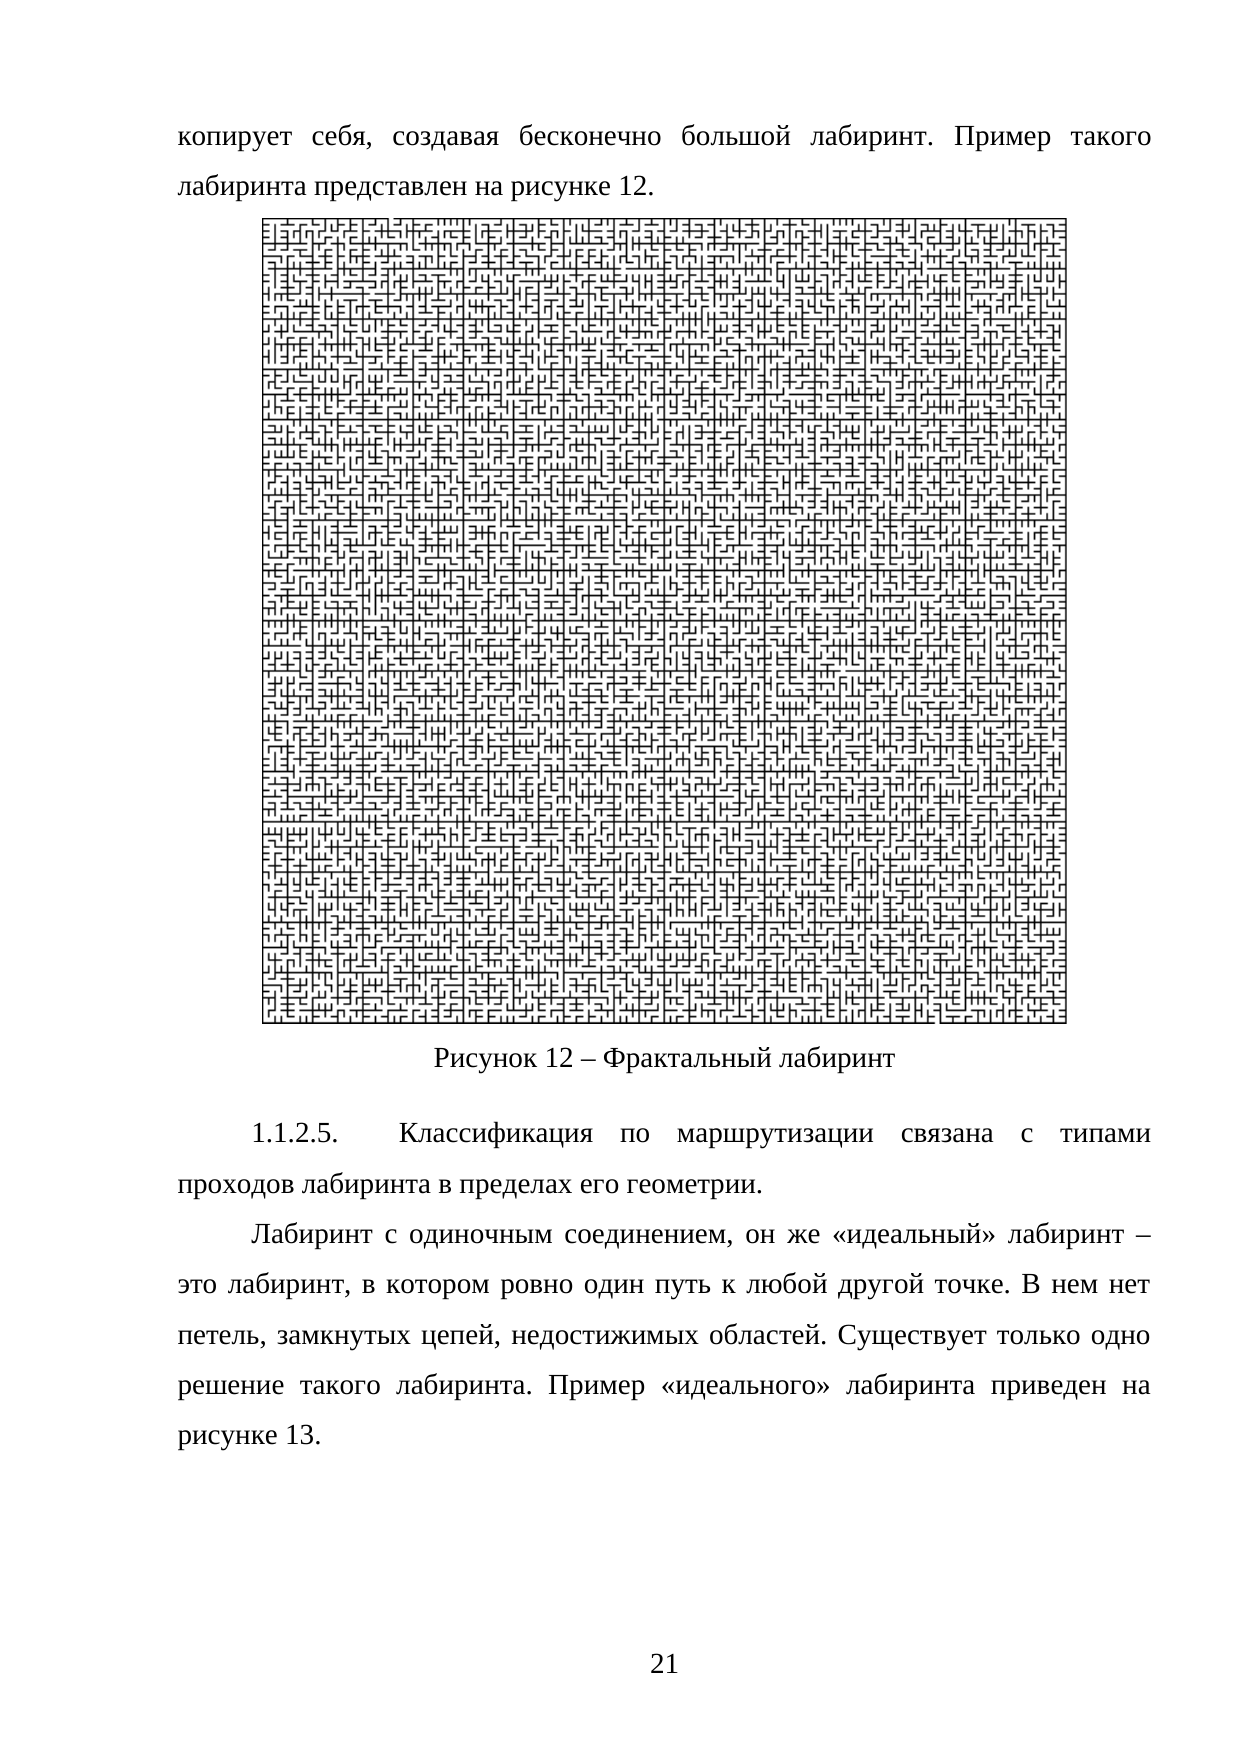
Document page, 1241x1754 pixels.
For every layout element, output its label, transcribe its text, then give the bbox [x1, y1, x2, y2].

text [177, 118, 1152, 202]
picture [262, 218, 1067, 1024]
list Классификация по маршрутизации связана с типами проходов лабиринта в пределах его геометрии. [177, 1116, 1152, 1199]
text Лабиринт с одиночным соединением, он же «идеальный» лабиринт – это лабиринт, в котором ровно один путь к любой другой точке. В нем нет петель, замкнутых цепей, недостижимых областей. Существует только одно решение такого лабиринта. Пример «идеального» лабиринта приведен на рисунке 13. [177, 1216, 1152, 1451]
